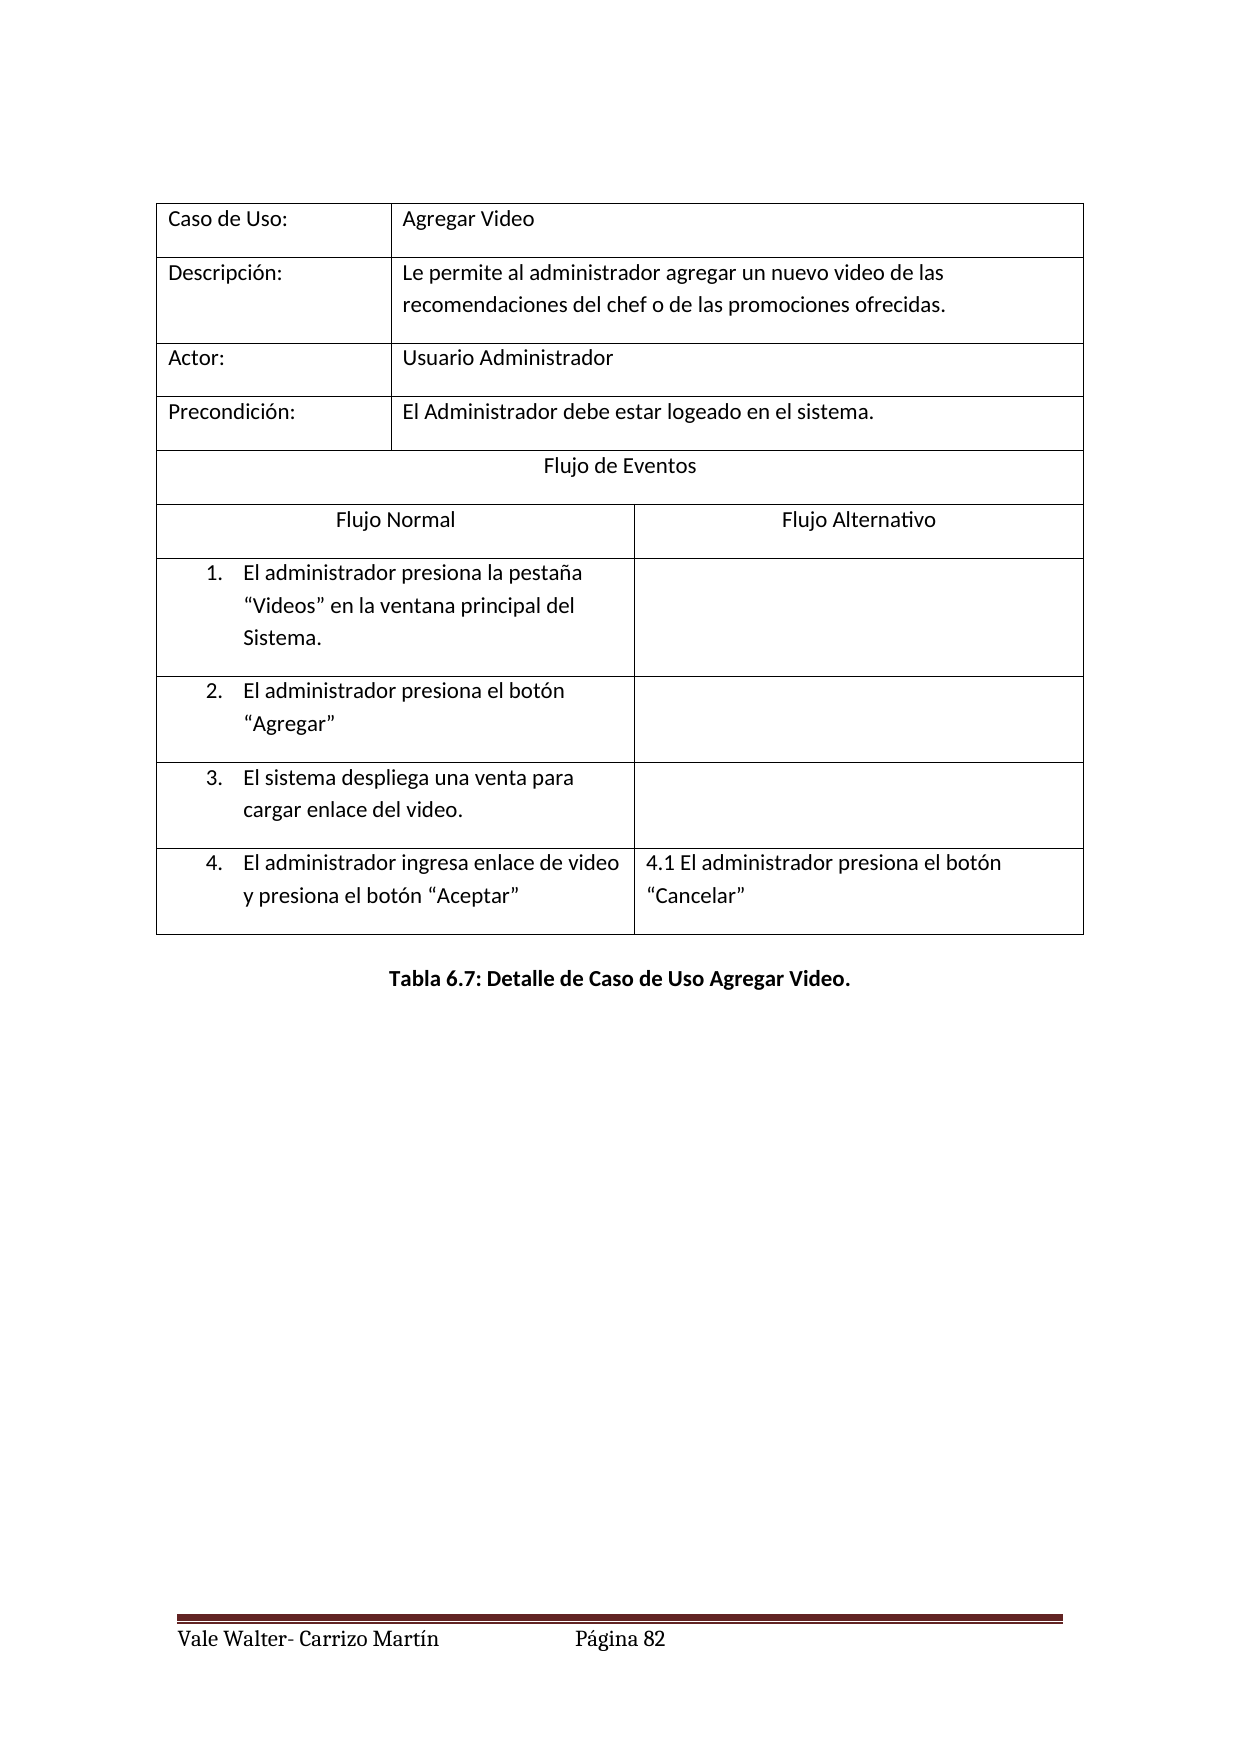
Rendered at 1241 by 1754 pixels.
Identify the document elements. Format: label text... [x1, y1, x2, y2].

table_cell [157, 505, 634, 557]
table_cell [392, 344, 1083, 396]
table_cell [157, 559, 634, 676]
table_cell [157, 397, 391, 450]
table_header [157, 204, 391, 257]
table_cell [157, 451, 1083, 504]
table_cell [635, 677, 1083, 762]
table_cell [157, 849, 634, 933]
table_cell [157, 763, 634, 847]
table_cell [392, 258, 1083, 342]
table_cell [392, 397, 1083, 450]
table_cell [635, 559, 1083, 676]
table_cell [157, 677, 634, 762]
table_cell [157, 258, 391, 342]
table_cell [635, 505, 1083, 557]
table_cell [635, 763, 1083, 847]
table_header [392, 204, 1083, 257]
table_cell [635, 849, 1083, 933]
text Tabla 6.7: Detalle de Caso de Uso Agregar Video. [177, 935, 1063, 992]
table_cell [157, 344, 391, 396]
